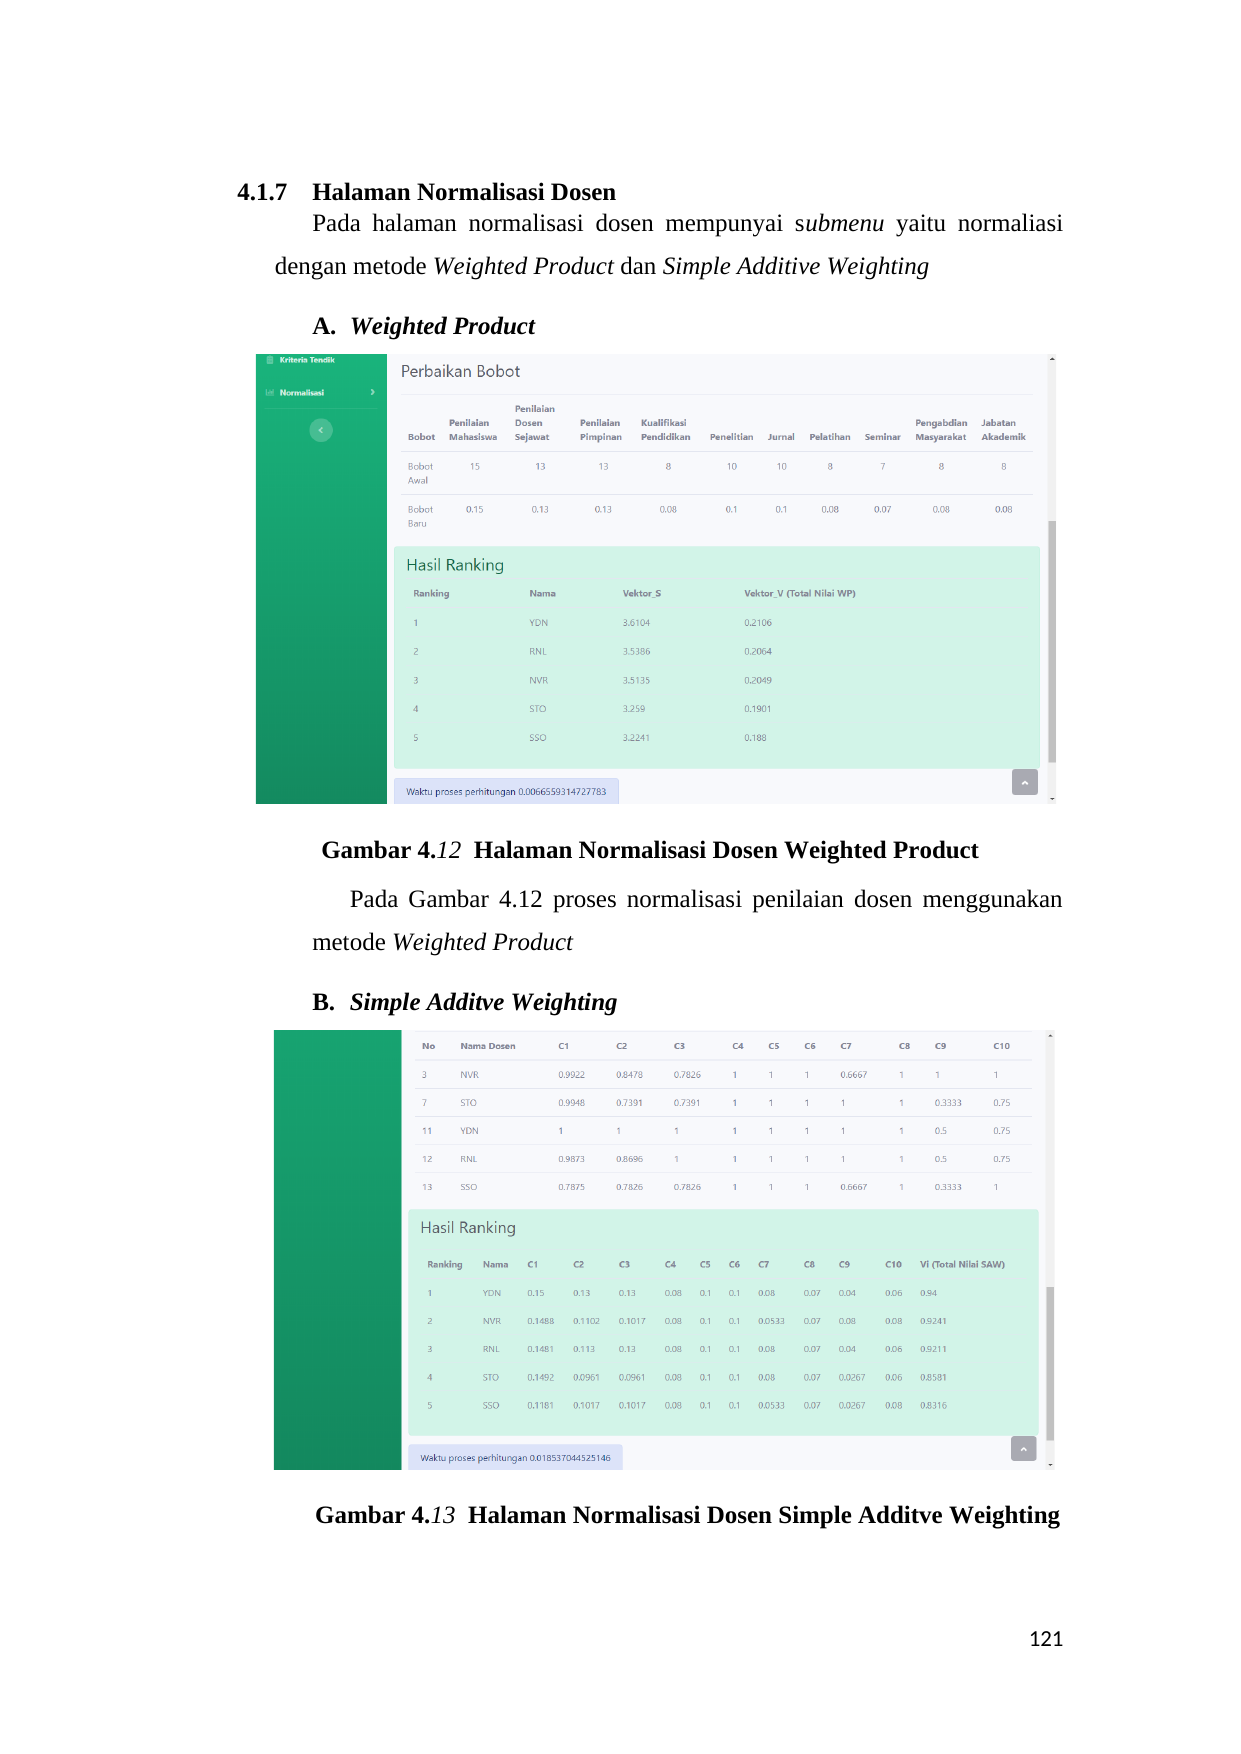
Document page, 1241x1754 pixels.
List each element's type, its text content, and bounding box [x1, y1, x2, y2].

list Simple Additve Weighting [312, 987, 1063, 1016]
text Pada halaman normalisasi dosen mempunyai submenu yaitu normaliasi dengan metode Weighted Product dan Simple Additive Weighting [274, 208, 1063, 280]
text Pada Gambar 4.12 proses normalisasi penilaian dosen menggunakan metode Weighted Product [312, 884, 1063, 956]
picture [273, 1030, 1055, 1470]
picture [255, 354, 1057, 804]
subtitle 4.1.7 Halaman Normalisasi Dosen [237, 177, 1063, 206]
list Weighted Product [312, 311, 1063, 340]
text Gambar 4.12 Halaman Normalisasi Dosen Weighted Product [237, 835, 1063, 863]
text Gambar 4.13 Halaman Normalisasi Dosen Simple Additve Weighting [237, 1500, 1063, 1529]
